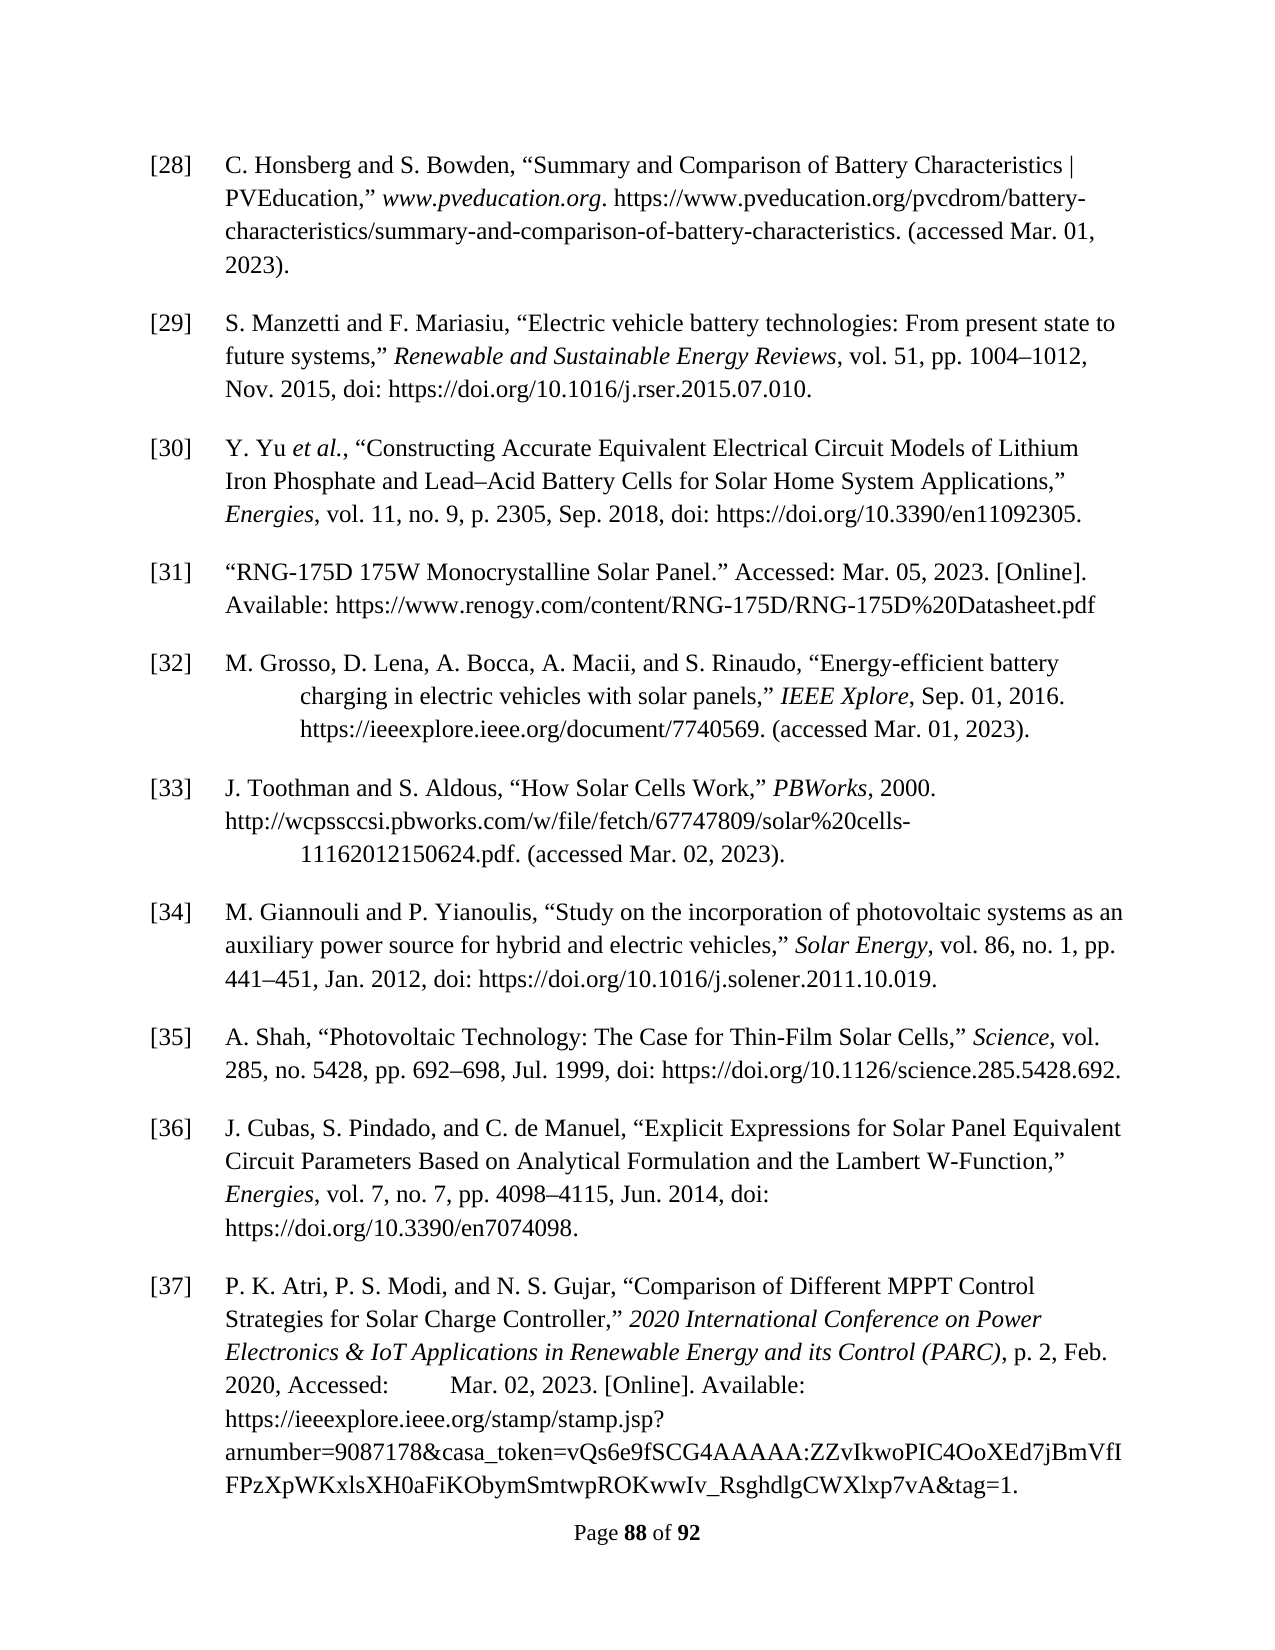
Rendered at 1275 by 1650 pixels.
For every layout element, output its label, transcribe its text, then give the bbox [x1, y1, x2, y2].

text [32] M. Grosso, D. Lena, A. Bocca, A. Macii, and S. Rinaudo, “Energy-efficient battery charging in electric vehicles with solar panels,” IEEE Xplore, Sep. 01, 2016. https://ieeexplore.ieee.org/document/7740569. (accessed Mar. 01, 2023). [150, 648, 1125, 743]
text [37] P. K. Atri, P. S. Modi, and N. S. Gujar, “Comparison of Different MPPT Control Strategies for Solar Charge Controller,” 2020 International Conference on Power Electronics & IoT Applications in Renewable Energy and its Control (PARC), p. 2, Feb. 2020, Accessed: Mar. 02, 2023. [Online]. Available: https://ieeexplore.ieee.org/stamp/stamp.jsp?arnumber=9087178&casa_token=vQs6e9fSCG4AAAAA:ZZvIkwoPIC4OoXEd7jBmVfIFPzXpWKxlsXH0aFiKObymSmtwpROKwwIv_RsghdlgCWXlxp7vA&tag=1. [150, 1271, 1125, 1498]
text [28] C. Honsberg and S. Bowden, “Summary and Comparison of Battery Characteristics | PVEducation,” www.pveducation.org. https://www.pveducation.org/pvcdrom/battery- characteristics/summary-and-comparison-of-battery-characteristics. (accessed Mar. 01, 2023). [150, 150, 1125, 279]
text [29] S. Manzetti and F. Mariasiu, “Electric vehicle battery technologies: From present state to future systems,” Renewable and Sustainable Energy Reviews, vol. 51, pp. 1004–1012, Nov. 2015, doi: https://doi.org/10.1016/j.rser.2015.07.010. [150, 308, 1125, 403]
text [30] Y. Yu et al., “Constructing Accurate Equivalent Electrical Circuit Models of Lithium Iron Phosphate and Lead–Acid Battery Cells for Solar Home System Applications,” Energies, vol. 11, no. 9, p. 2305, Sep. 2018, doi: https://doi.org/10.3390/en11092305. [150, 433, 1125, 527]
text [36] J. Cubas, S. Pindado, and C. de Manuel, “Explicit Expressions for Solar Panel Equivalent Circuit Parameters Based on Analytical Formulation and the Lambert W-Function,” Energies, vol. 7, no. 7, pp. 4098–4115, Jun. 2014, doi: https://doi.org/10.3390/en7074098. [150, 1113, 1125, 1242]
text [35] A. Shah, “Photovoltaic Technology: The Case for Thin-Film Solar Cells,” Science, vol. 285, no. 5428, pp. 692–698, Jul. 1999, doi: https://doi.org/10.1126/science.285.5428.692. [150, 1022, 1125, 1084]
text [31] “RNG-175D 175W Monocrystalline Solar Panel.” Accessed: Mar. 05, 2023. [Online]. Available: https://www.renogy.com/content/RNG-175D/RNG-175D%20Datasheet.pdf [150, 557, 1125, 619]
text [33] J. Toothman and S. Aldous, “How Solar Cells Work,” PBWorks, 2000. http://wcpssccsi.pbworks.com/w/file/fetch/67747809/solar%20cells- 11162012150624.pdf. (accessed Mar. 02, 2023). [150, 773, 1125, 868]
text [34] M. Giannouli and P. Yianoulis, “Study on the incorporation of photovoltaic systems as an auxiliary power source for hybrid and electric vehicles,” Solar Energy, vol. 86, no. 1, pp. 441–451, Jan. 2012, doi: https://doi.org/10.1016/j.solener.2011.10.019. [150, 897, 1125, 993]
